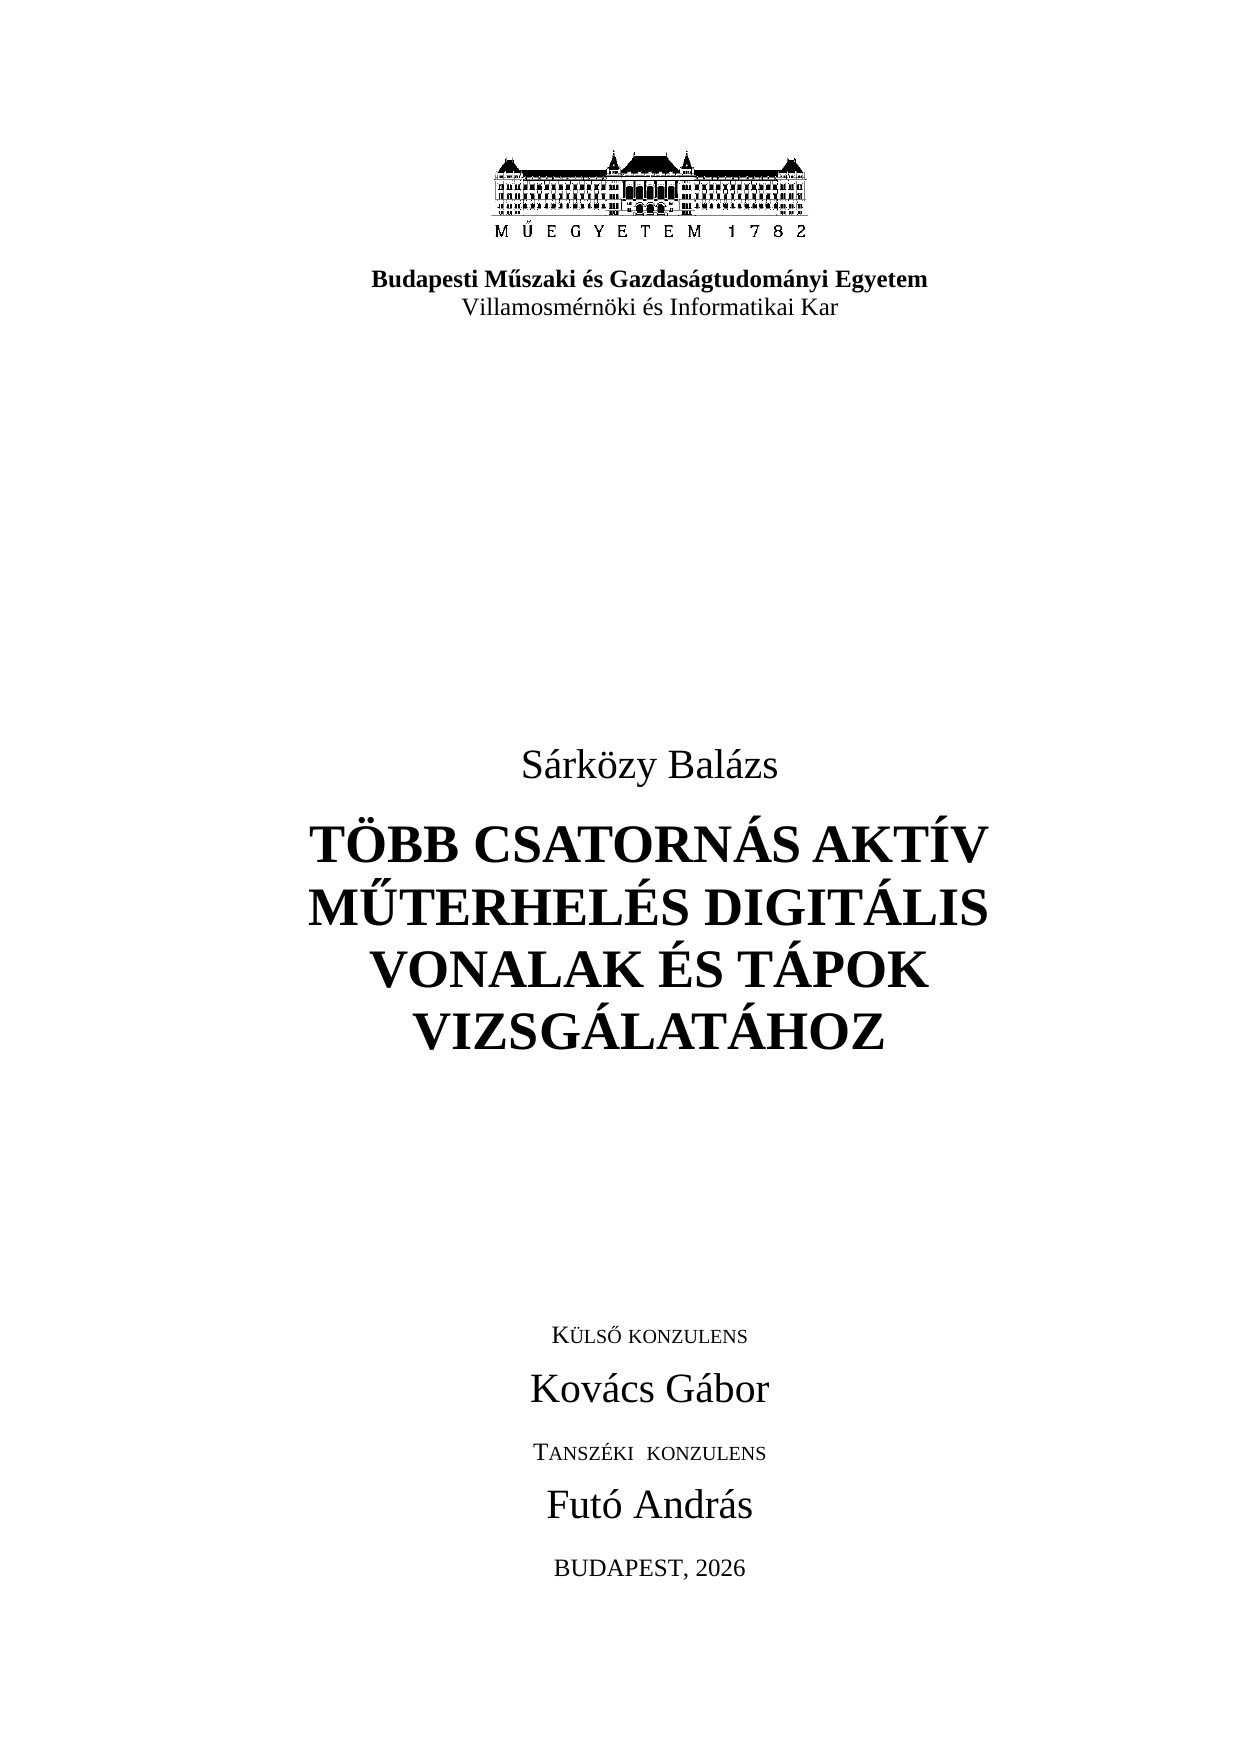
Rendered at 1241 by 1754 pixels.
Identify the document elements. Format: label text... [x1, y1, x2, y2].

title Több csatornás aktív műterhelés digitális vonalak és tápok vizsgálatához [207, 812, 1092, 1061]
picture [491, 147, 809, 237]
text Villamosmérnöki és Informatikai Kar [207, 292, 1092, 321]
text Budapesti Műszaki és Gazdaságtudományi Egyetem [207, 264, 1092, 292]
text Sárközy Balázs [207, 739, 1092, 787]
